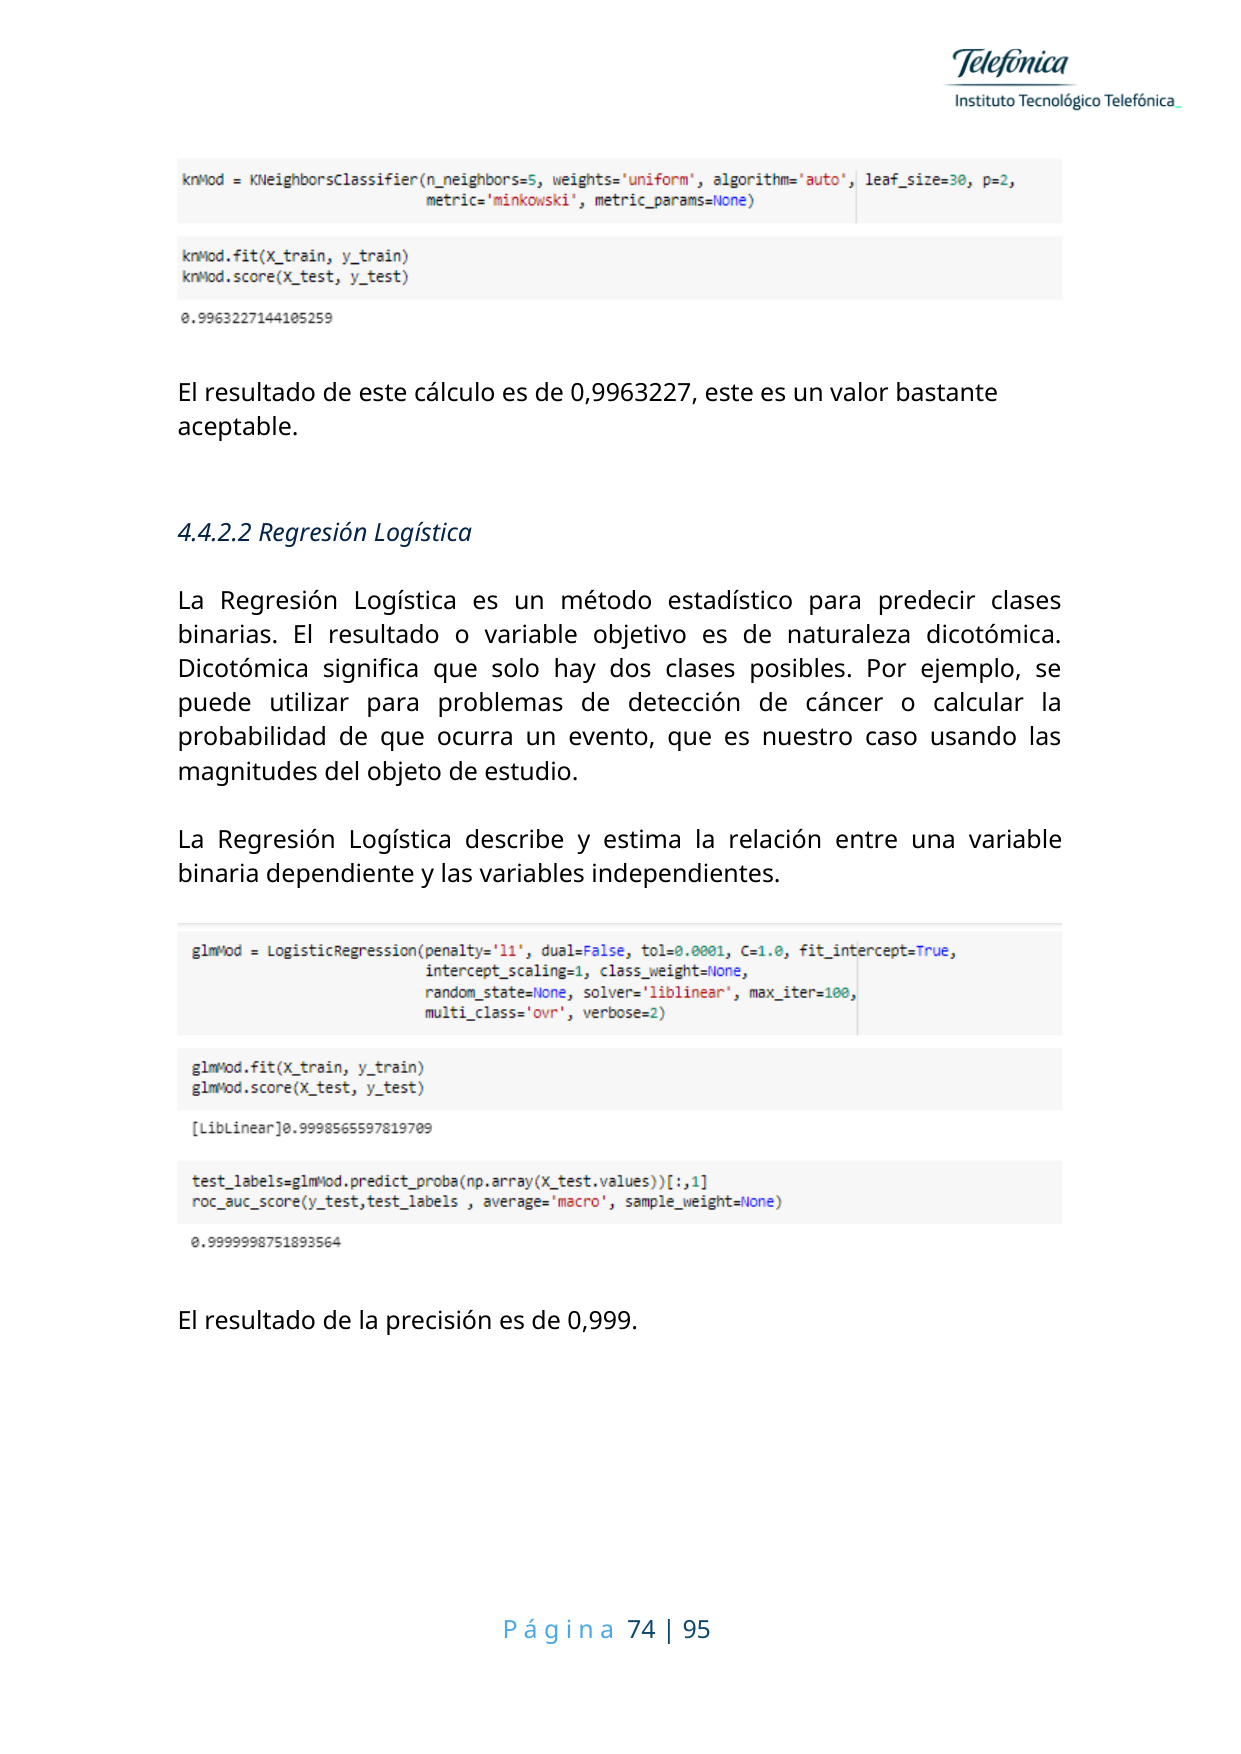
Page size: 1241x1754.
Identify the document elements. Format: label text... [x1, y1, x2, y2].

picture [177, 923, 1063, 1269]
picture [177, 147, 1063, 341]
text La Regresión Logística es un método estadístico para predecir clases binarias. El resultado o variable objetivo es de naturaleza dicotómica. Dicotómica significa que solo hay dos clases posibles. Por ejemplo, se puede utilizar para problemas de detección de cáncer o calcular la probabilidad de que ocurra un evento, que es nuestro caso usando las magnitudes del objeto de estudio. [177, 583, 1063, 787]
text El resultado de este cálculo es de 0,9963227, este es un valor bastante aceptable. [177, 374, 1063, 442]
subtitle 4.4.2.2 Regresión Logística [177, 515, 1063, 549]
text El resultado de la precisión es de 0,999. [177, 1303, 1063, 1337]
text La Regresión Logística describe y estima la relación entre una variable binaria dependiente y las variables independientes. [177, 821, 1063, 889]
picture [892, 21, 1215, 128]
